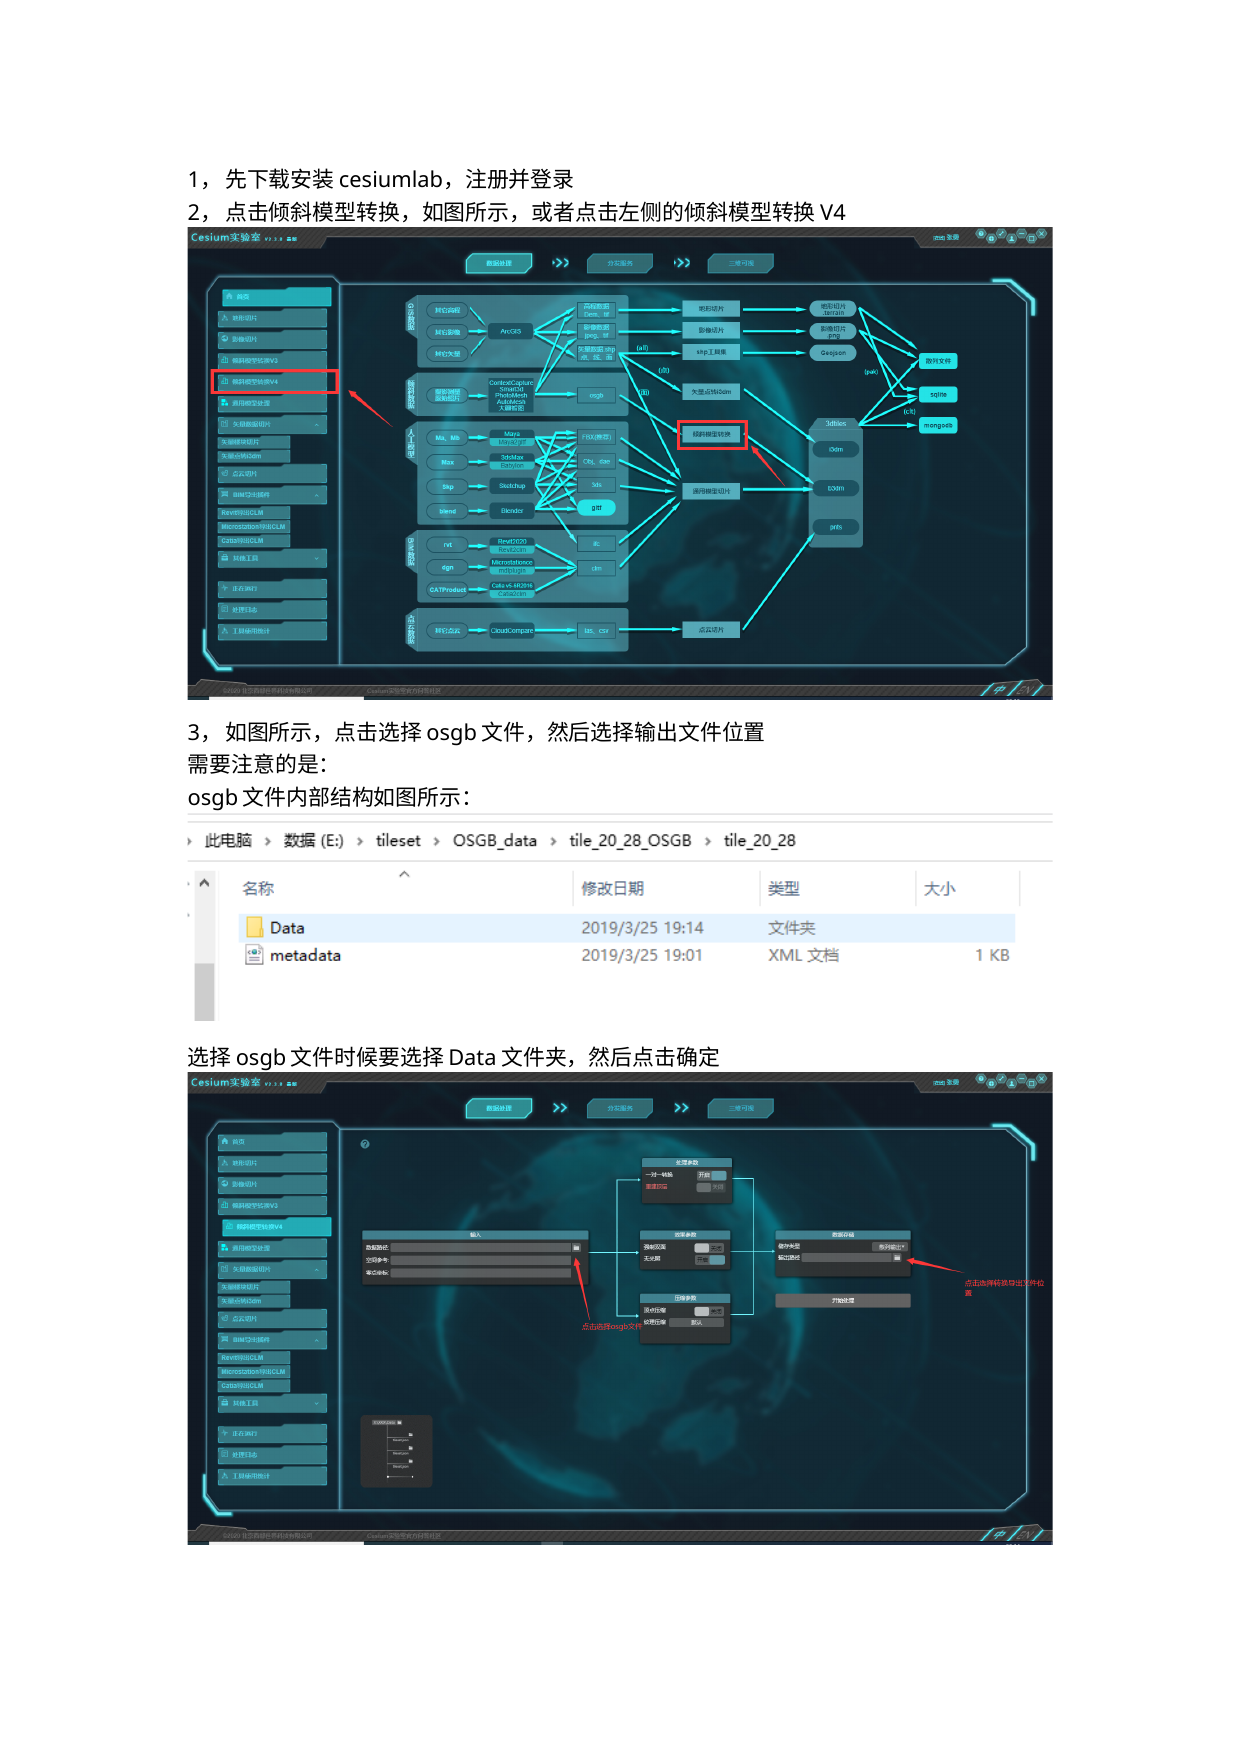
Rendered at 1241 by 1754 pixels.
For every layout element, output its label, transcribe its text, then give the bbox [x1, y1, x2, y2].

picture [187, 1072, 1053, 1545]
text 需要注意的是： [187, 747, 1053, 779]
text 选择osgb文件时候要选择Data文件夹，然后点击确定 [187, 1039, 1053, 1072]
text osgb文件内部结构如图所示： [187, 779, 1053, 812]
picture [187, 812, 1053, 1021]
list 如图所示，点击选择osgb文件，然后选择输出文件位置 [187, 714, 1053, 747]
list 先下载安装cesiumlab，注册并登录 [187, 162, 1053, 194]
list 点击倾斜模型转换，如图所示，或者点击左侧的倾斜模型转换V4 [187, 194, 1053, 227]
picture [187, 227, 1053, 700]
